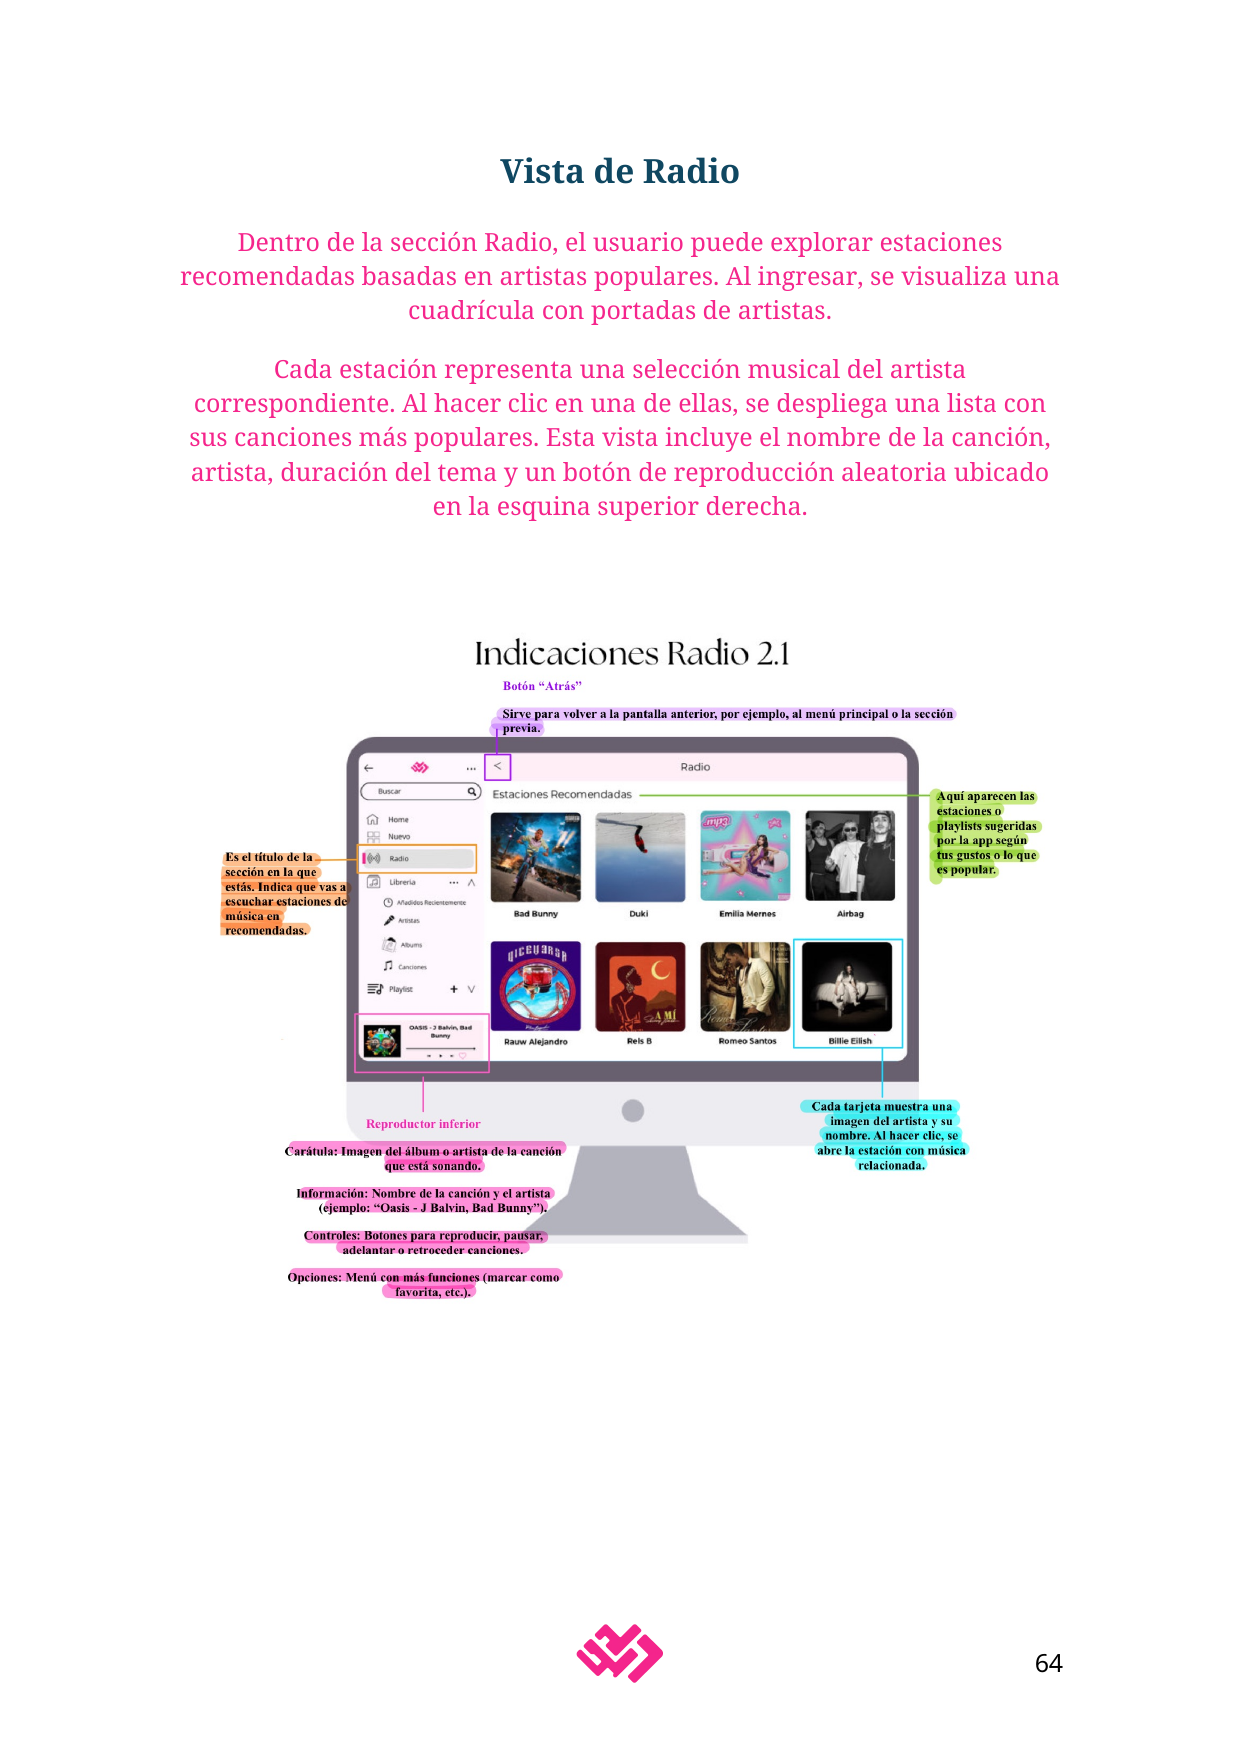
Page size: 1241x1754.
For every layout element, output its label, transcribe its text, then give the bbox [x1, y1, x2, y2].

text Cada estación representa una selección musical del artista correspondiente. Al hacer clic en una de ellas, se despliega una lista con sus canciones más populares. Esta vista incluye el nombre de la canción, artista, duración del tema y un botón de reproducción aleatoria ubicado en la esquina superior derecha. [177, 352, 1063, 522]
subtitle Vista de Radio [177, 148, 1063, 193]
picture [556, 1593, 684, 1720]
picture [177, 547, 1063, 1433]
text Dentro de la sección Radio, el usuario puede explorar estaciones recomendadas basadas en artistas populares. Al ingresar, se visualiza una cuadrícula con portadas de artistas. [177, 225, 1063, 327]
